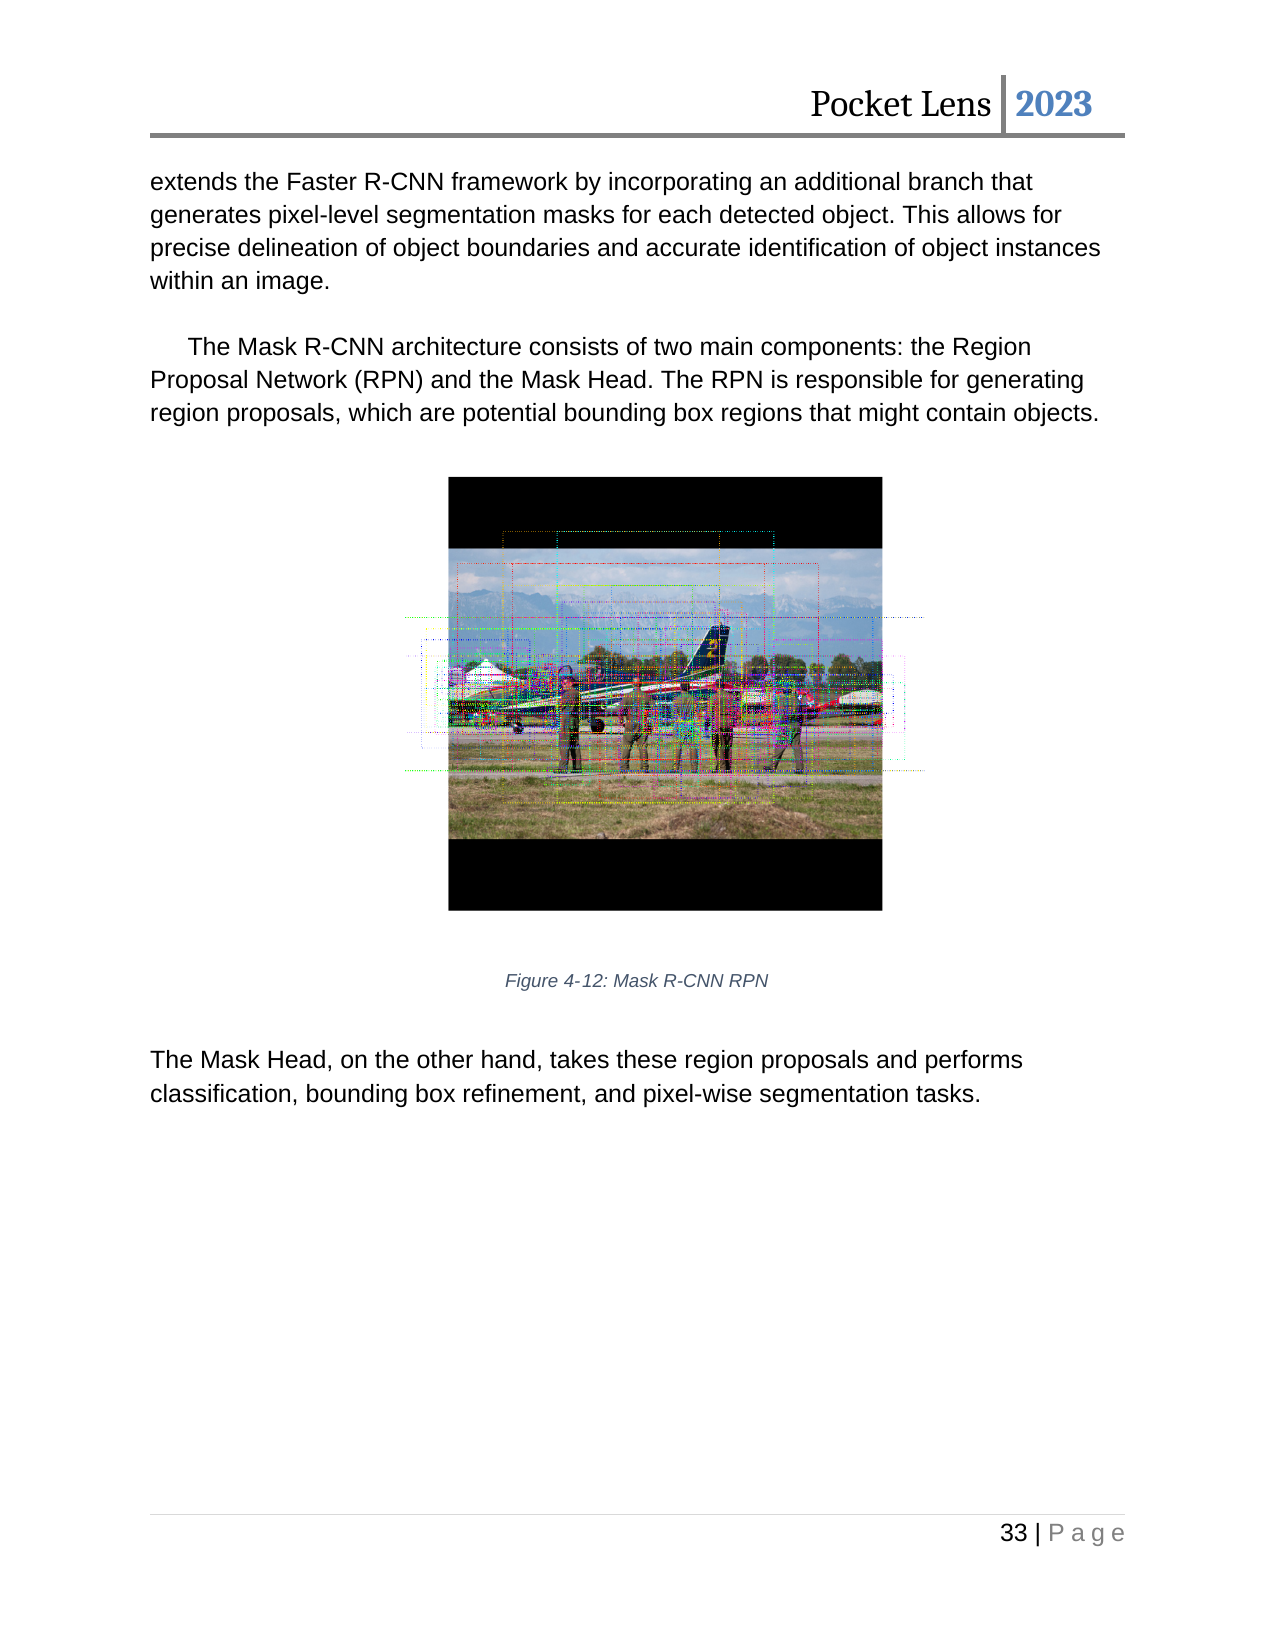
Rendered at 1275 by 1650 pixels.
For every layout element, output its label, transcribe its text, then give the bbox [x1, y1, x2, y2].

picture [384, 430, 928, 966]
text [150, 167, 1125, 294]
text The Mask R-CNN architecture consists of two main components: the Region Proposal Network (RPN) and the Mask Head. The RPN is responsible for generating region proposals, which are potential bounding box regions that might contain objects. [150, 332, 1125, 426]
text The Mask Head, on the other hand, takes these region proposals and performs classification, bounding box refinement, and pixel-wise segmentation tasks. [150, 1046, 1125, 1107]
